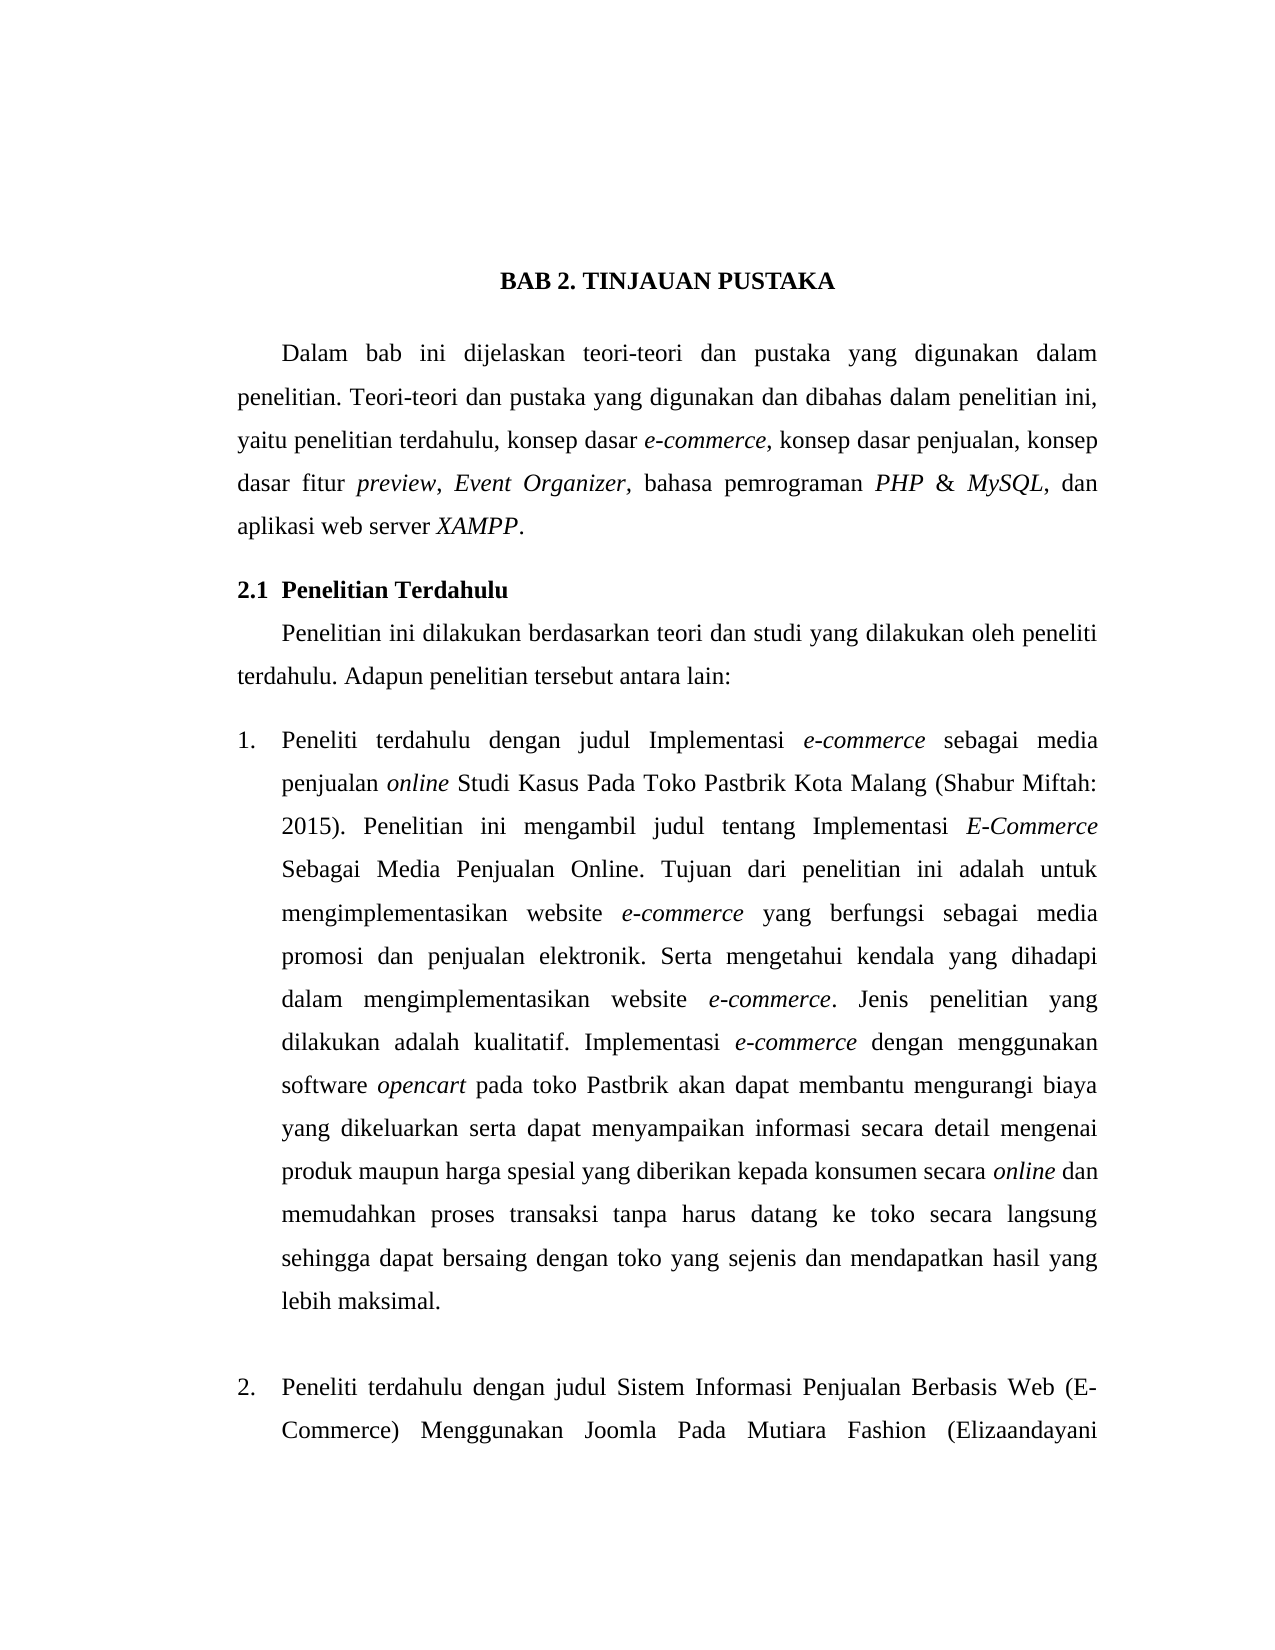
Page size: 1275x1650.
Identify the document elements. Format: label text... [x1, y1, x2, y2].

list Peneliti terdahulu dengan judul Implementasi e-commerce sebagai media penjualan online Studi Kasus Pada Toko Pastbrik Kota Malang (Shabur Miftah: 2015). Penelitian ini mengambil judul tentang Implementasi E-Commerce Sebagai Media Penjualan Online. Tujuan dari penelitian ini adalah untuk mengimplementasikan website e-commerce yang berfungsi sebagai media promosi dan penjualan elektronik. Serta mengetahui kendala yang dihadapi dalam mengimplementasikan website e-commerce. Jenis penelitian yang dilakukan adalah kualitatif. Implementasi e-commerce dengan menggunakan software opencart pada toko Pastbrik akan dapat membantu mengurangi biaya yang dikeluarkan serta dapat menyampaikan informasi secara detail mengenai produk maupun harga spesial yang diberikan kepada konsumen secara online dan memudahkan proses transaksi tanpa harus datang ke toko secara langsung sehingga dapat bersaing dengan toko yang sejenis dan mendapatkan hasil yang lebih maksimal. [237, 725, 1098, 1314]
subtitle Penelitian Terdahulu [237, 575, 1098, 604]
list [237, 1372, 1098, 1444]
text Dalam bab ini dijelaskan teori-teori dan pustaka yang digunakan dalam penelitian. Teori-teori dan pustaka yang digunakan dan dibahas dalam penelitian ini, yaitu penelitian terdahulu, konsep dasar e-commerce, konsep dasar penjualan, konsep dasar fitur preview, Event Organizer, bahasa pemrograman PHP & MySQL, dan aplikasi web server XAMPP. [237, 338, 1098, 540]
text Penelitian ini dilakukan berdasarkan teori dan studi yang dilakukan oleh peneliti terdahulu. Adapun penelitian tersebut antara lain: [237, 618, 1098, 690]
subtitle BAB 2. TINJAUAN PUSTAKA [237, 266, 1098, 295]
